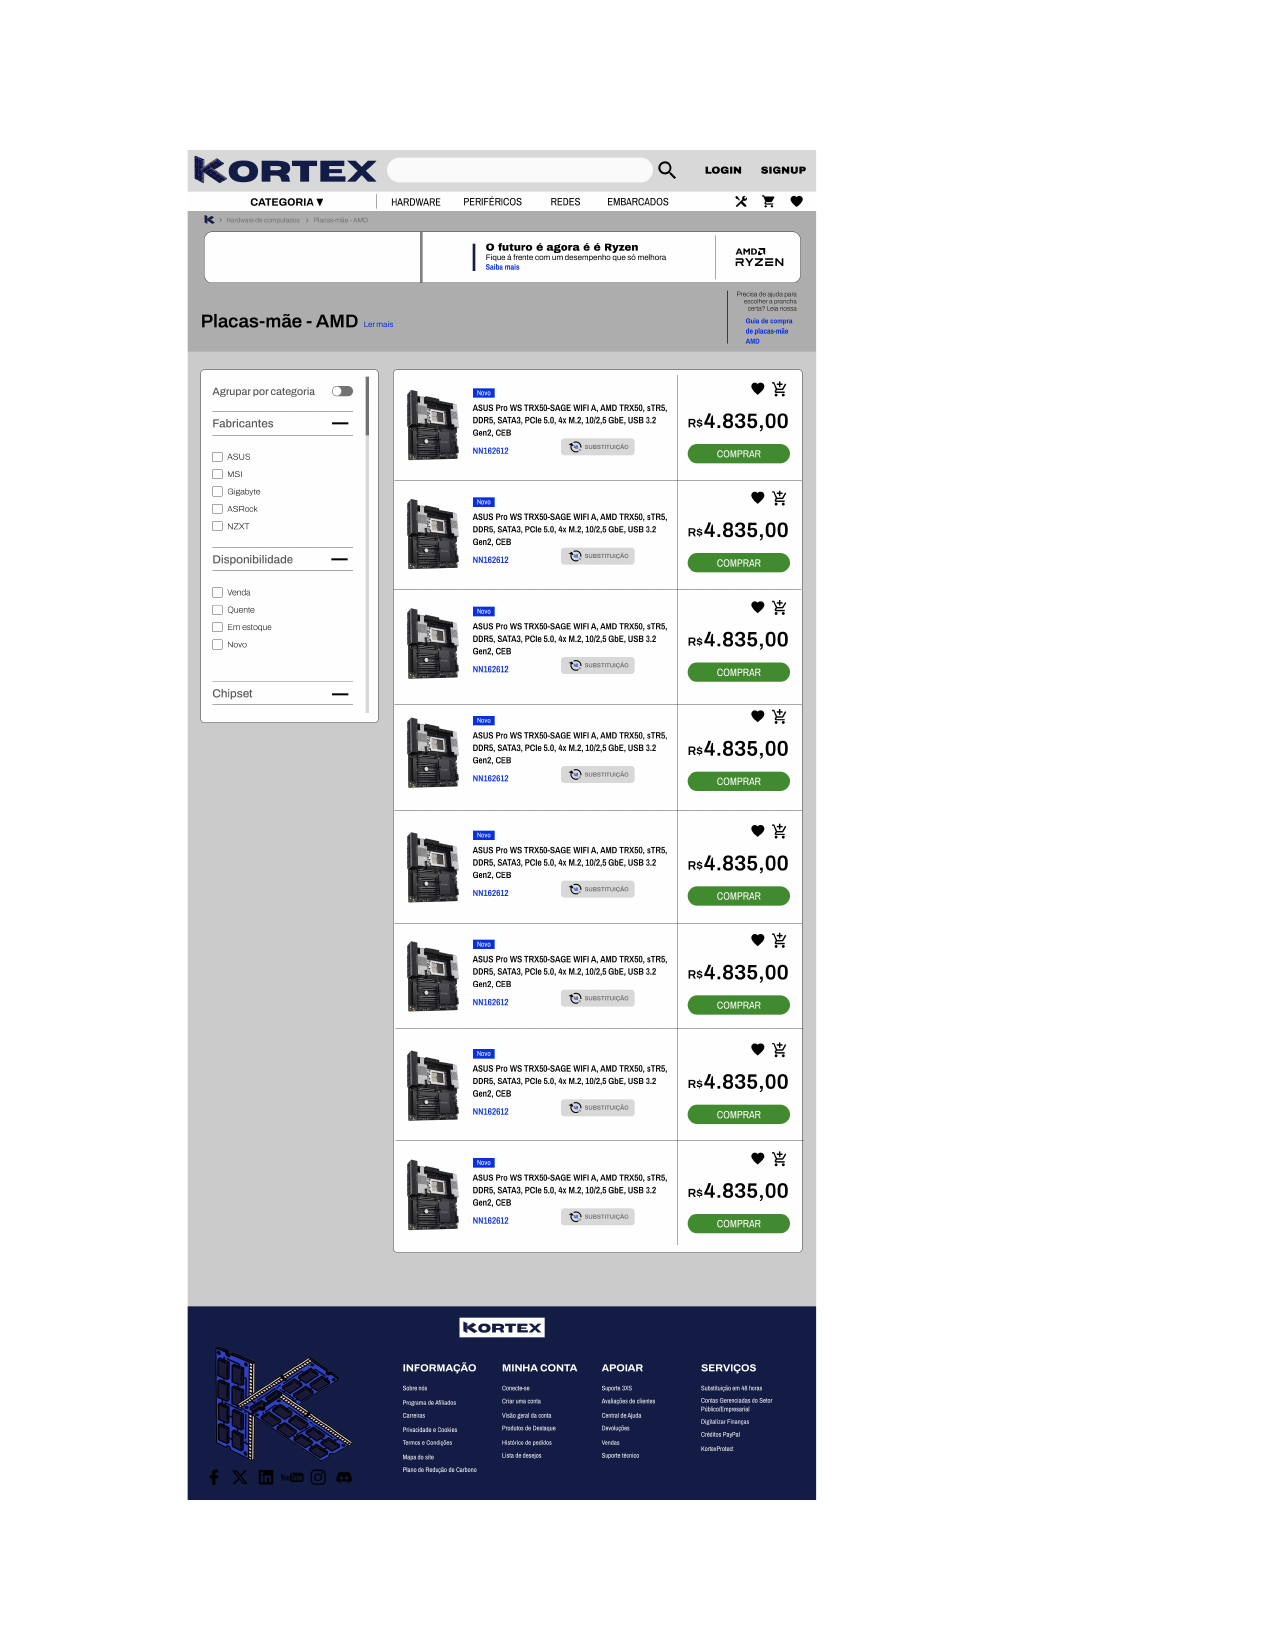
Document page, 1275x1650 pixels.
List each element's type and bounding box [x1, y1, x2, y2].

picture [187, 150, 817, 1500]
